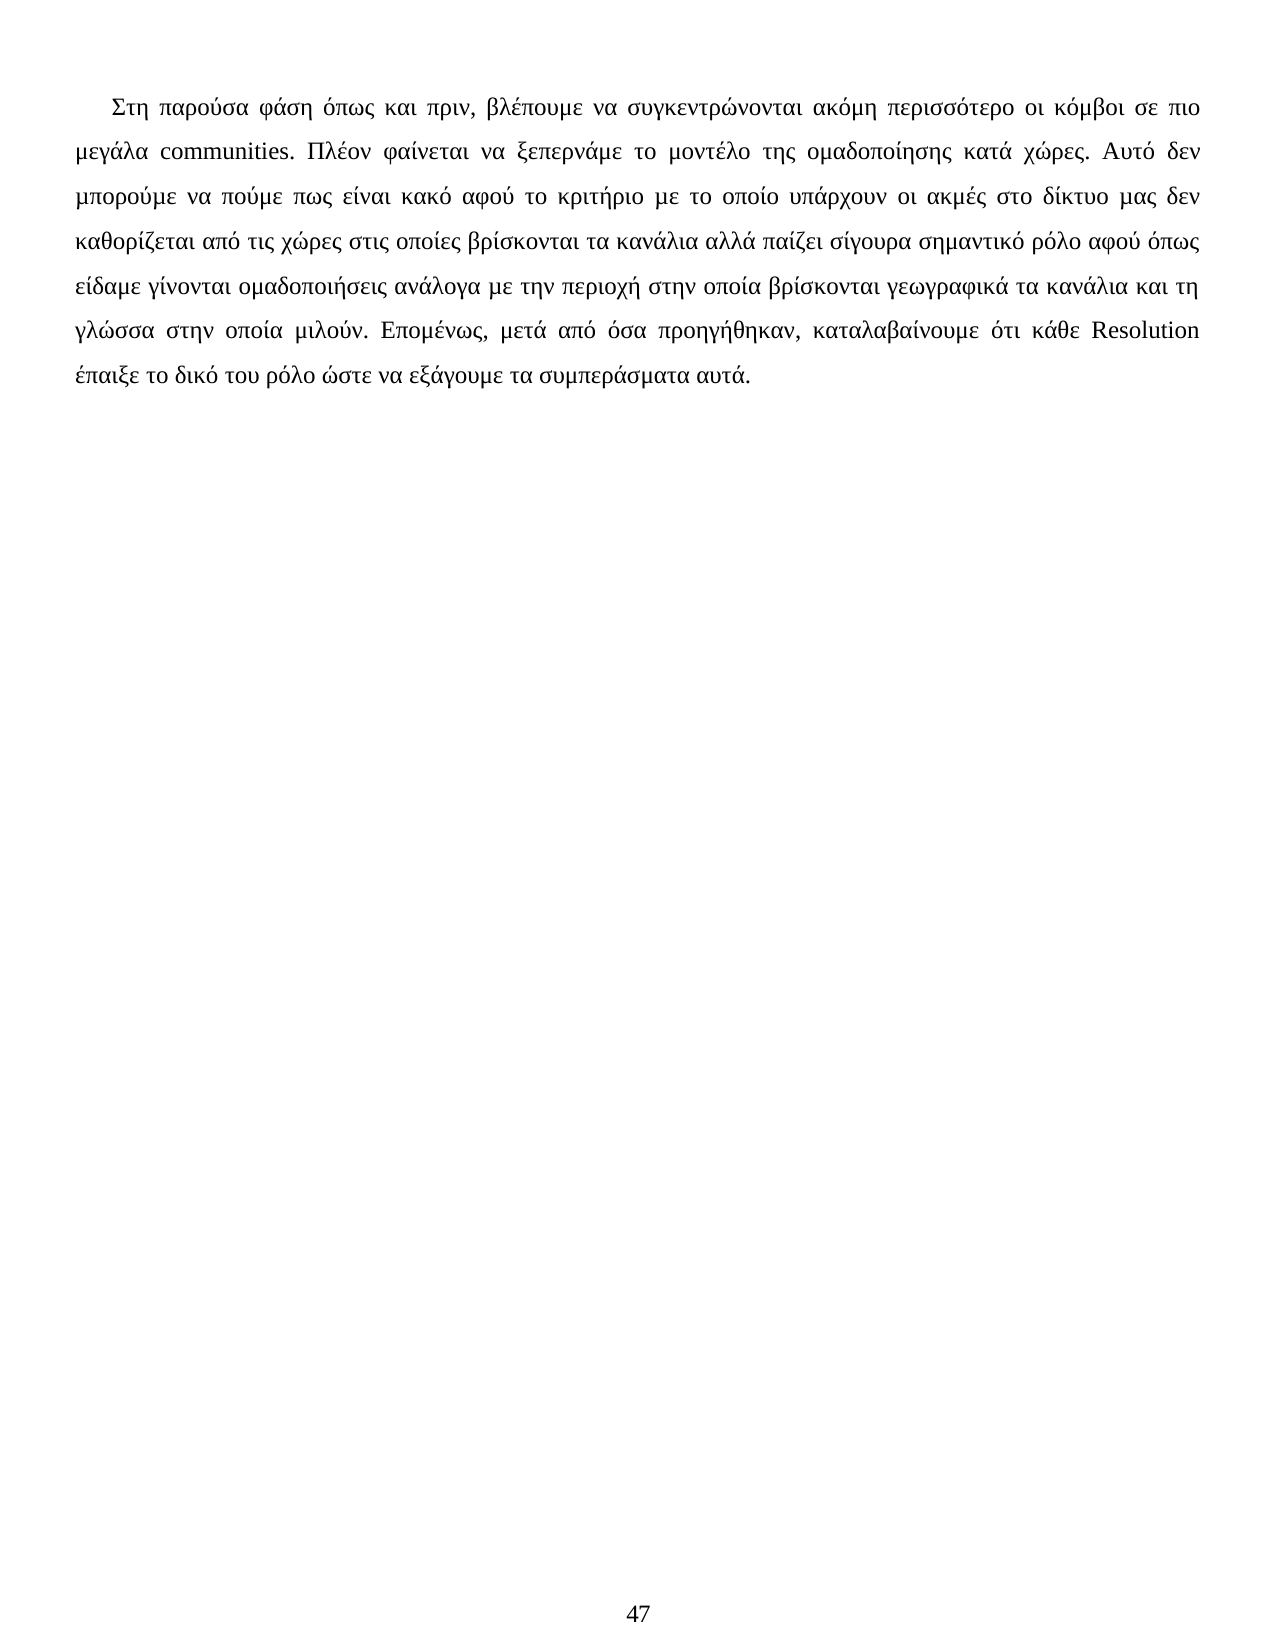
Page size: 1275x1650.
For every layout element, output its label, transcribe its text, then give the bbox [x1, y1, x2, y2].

text Στη παρούσα φάση όπως και πριν, βλέπουμε να συγκεντρώνονται ακόμη περισσότερο οι κόμβοι σε πιο μεγάλα communities. Πλέον φαίνεται να ξεπερνάμε το μοντέλο της ομαδοποίησης κατά χώρες. Αυτό δεν µπορούµε να πούμε πως είναι κακό αφού το κριτήριο µε το οποίο υπάρχουν οι ακμές στο δίκτυο µας δεν καθορίζεται από τις χώρες στις οποίες βρίσκονται τα κανάλια αλλά παίζει σίγουρα σημαντικό ρόλο αφού όπως είδαμε γίνονται ομαδοποιήσεις ανάλογα µε την περιοχή στην οποία βρίσκονται γεωγραφικά τα κανάλια και τη γλώσσα στην οποία μιλούν. Επομένως, μετά από όσα προηγήθηκαν, καταλαβαίνουμε ότι κάθε Resolution έπαιξε το δικό του ρόλο ώστε να εξάγουμε τα συμπεράσματα αυτά. [75, 92, 1200, 389]
